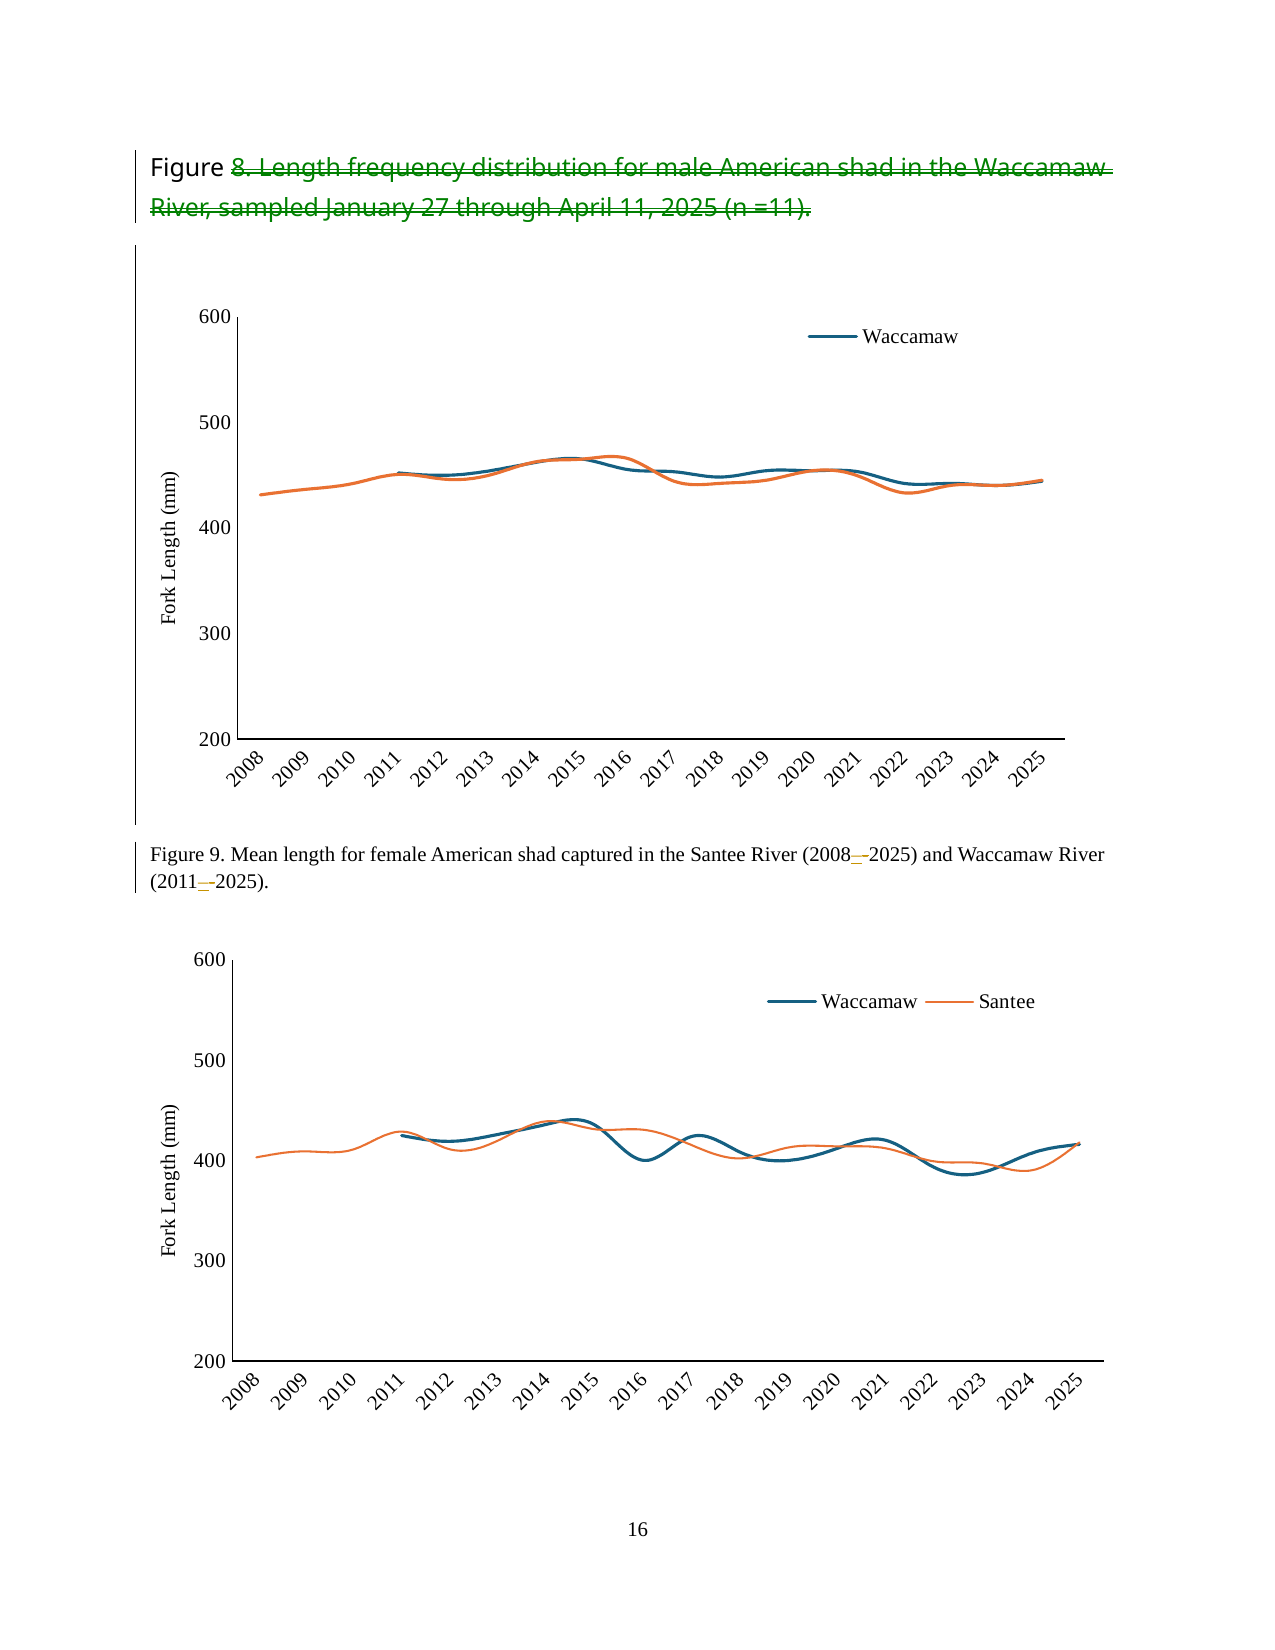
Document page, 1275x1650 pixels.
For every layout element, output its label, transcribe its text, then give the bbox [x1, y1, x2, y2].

subtitle Figure 9. Mean length for female American shad captured in the Santee River (20082025) and Waccamaw River (20112025). [150, 842, 1125, 893]
